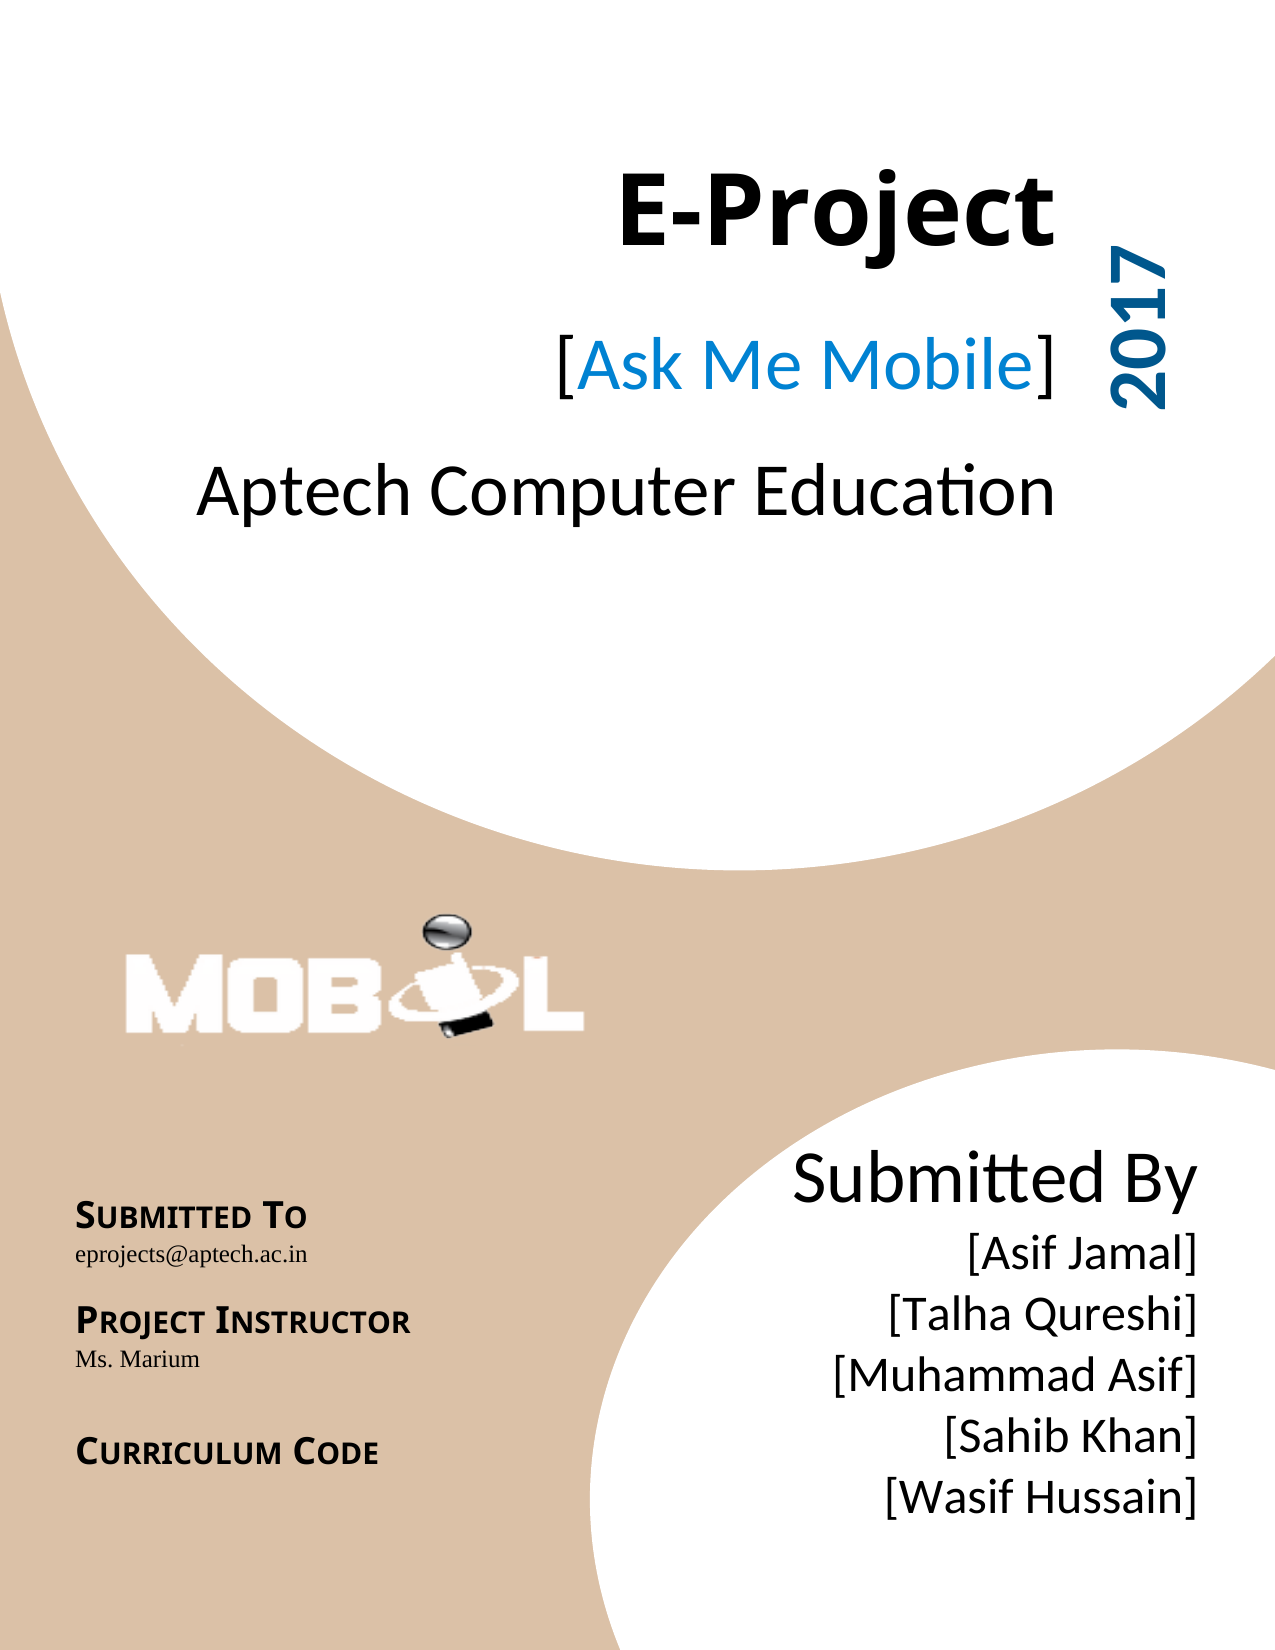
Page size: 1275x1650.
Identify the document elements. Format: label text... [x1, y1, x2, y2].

text Project Instructor [75, 1293, 648, 1344]
picture [119, 909, 592, 1052]
text Submitted To [75, 1188, 735, 1239]
text eprojects@aptech.ac.in [75, 1239, 686, 1268]
text Ms. Marium [75, 1344, 621, 1373]
text Curriculum Code [75, 1424, 597, 1475]
